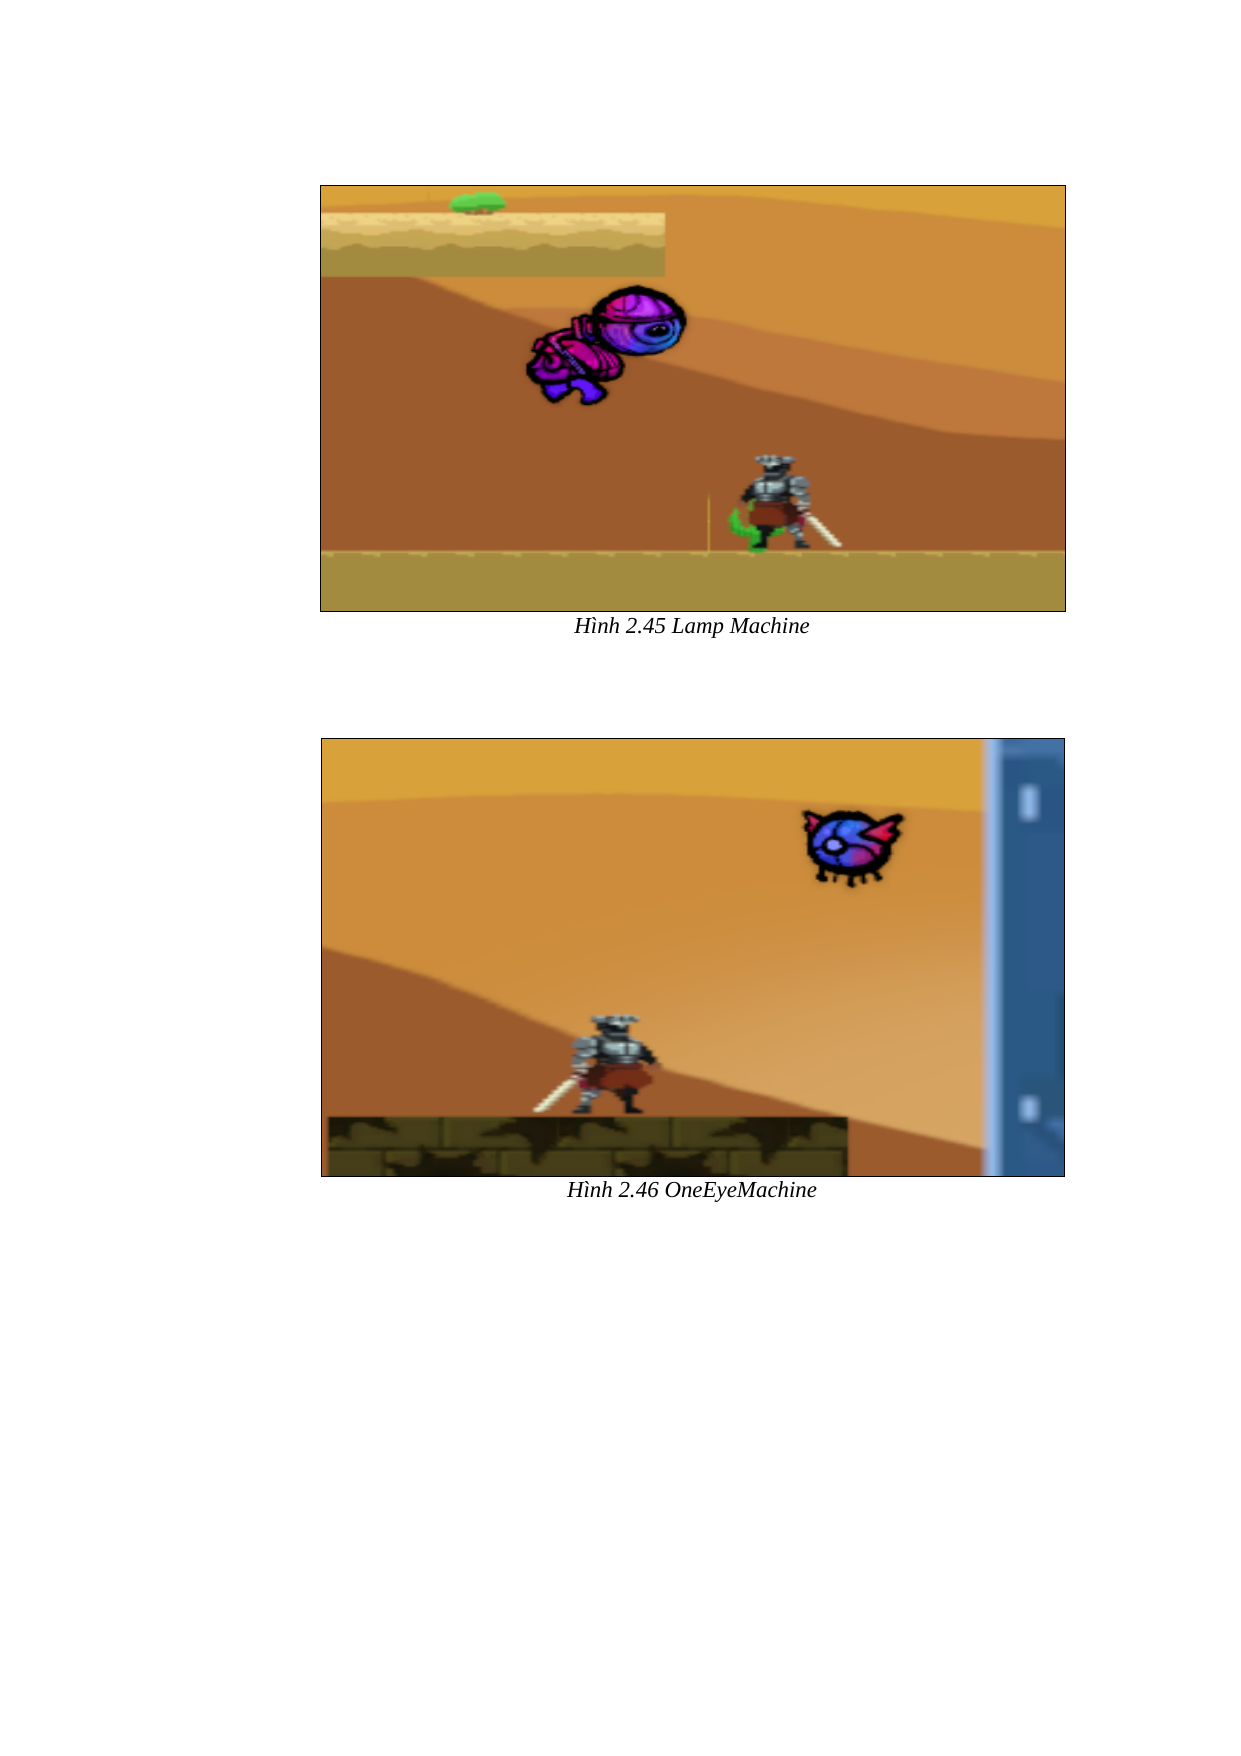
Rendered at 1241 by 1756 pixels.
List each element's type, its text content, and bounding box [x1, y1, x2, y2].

text Hình 2.45 Lamp Machine [167, 612, 1219, 638]
picture [322, 739, 1064, 1176]
picture [321, 186, 1065, 611]
text Hình 2.46 OneEyeMachine [167, 1176, 1219, 1203]
